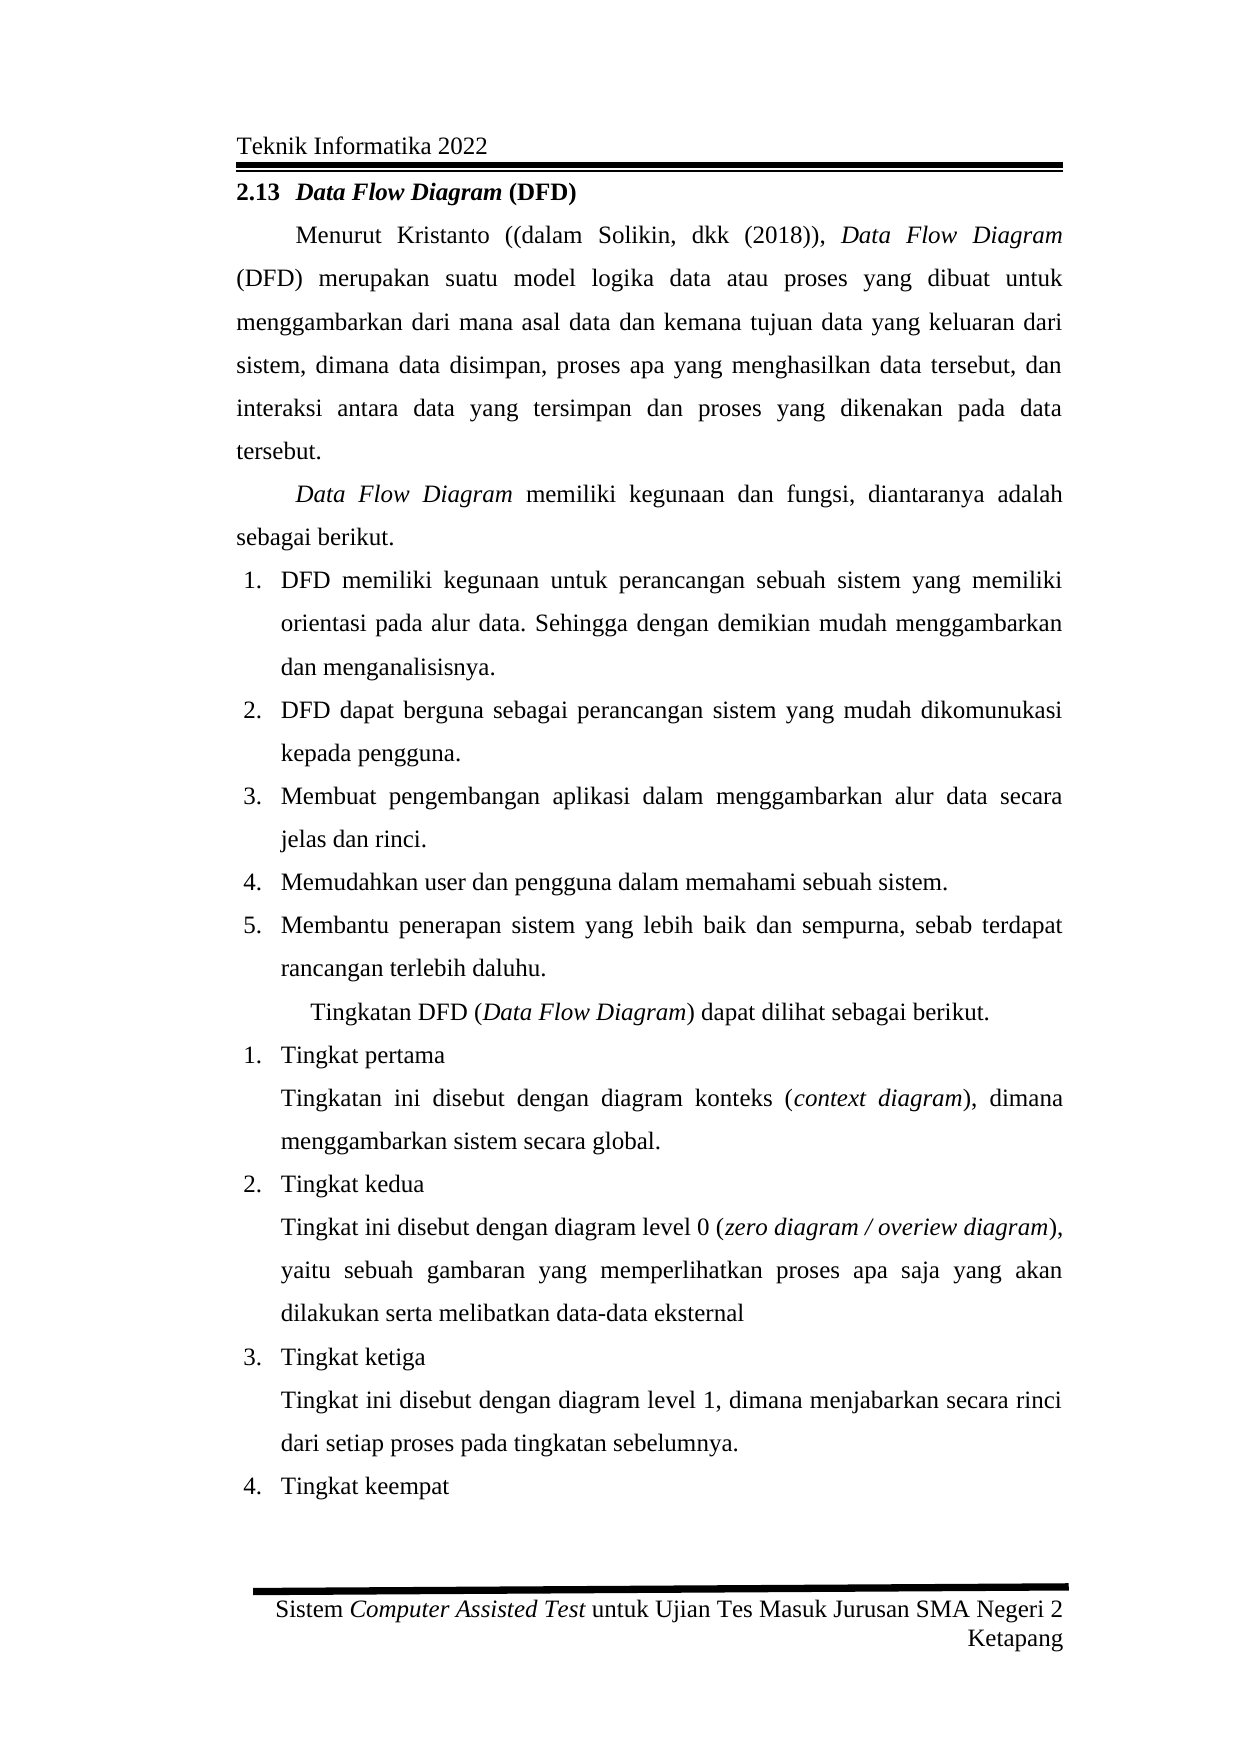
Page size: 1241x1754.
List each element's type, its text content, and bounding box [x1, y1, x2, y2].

list Tingkatan DFD (Data Flow Diagram) dapat dilihat sebagai berikut. [310, 997, 1063, 1025]
list Membuat pengembangan aplikasi dalam menggambarkan alur data secara jelas dan rinci. [243, 781, 1063, 853]
list DFD memiliki kegunaan untuk perancangan sebuah sistem yang memiliki orientasi pada alur data. Sehingga dengan demikian mudah menggambarkan dan menganalisisnya. [243, 565, 1063, 680]
list DFD dapat berguna sebagai perancangan sistem yang mudah dikomunukasi kepada pengguna. [243, 695, 1063, 767]
list Tingkat pertama [243, 1040, 1063, 1068]
subtitle Data Flow Diagram (DFD) [236, 177, 1063, 206]
list Membantu penerapan sistem yang lebih baik dan sempurna, sebab terdapat rancangan terlebih daluhu. [243, 910, 1063, 982]
list Menurut Kristanto ((dalam Solikin, dkk (2018)), Data Flow Diagram (DFD) merupakan suatu model logika data atau proses yang dibuat untuk menggambarkan dari mana asal data dan kemana tujuan data yang keluaran dari sistem, dimana data disimpan, proses apa yang menghasilkan data tersebut, dan interaksi antara data yang tersimpan dan proses yang dikenakan pada data tersebut. [236, 220, 1063, 465]
list Data Flow Diagram memiliki kegunaan dan fungsi, diantaranya adalah sebagai berikut. [236, 479, 1063, 551]
list Tingkat ketiga [243, 1342, 1063, 1370]
list Memudahkan user dan pengguna dalam memahami sebuah sistem. [243, 867, 1063, 896]
list Tingkat keempat [243, 1471, 1063, 1500]
list Tingkat kedua [243, 1169, 1063, 1198]
list Tingkatan ini disebut dengan diagram konteks (context diagram), dimana menggambarkan sistem secara global. [281, 1083, 1063, 1155]
list Tingkat ini disebut dengan diagram level 1, dimana menjabarkan secara rinci dari setiap proses pada tingkatan sebelumnya. [281, 1385, 1063, 1457]
list Tingkat ini disebut dengan diagram level 0 (zero diagram / overiew diagram), yaitu sebuah gambaran yang memperlihatkan proses apa saja yang akan dilakukan serta melibatkan data-data eksternal [281, 1212, 1063, 1327]
